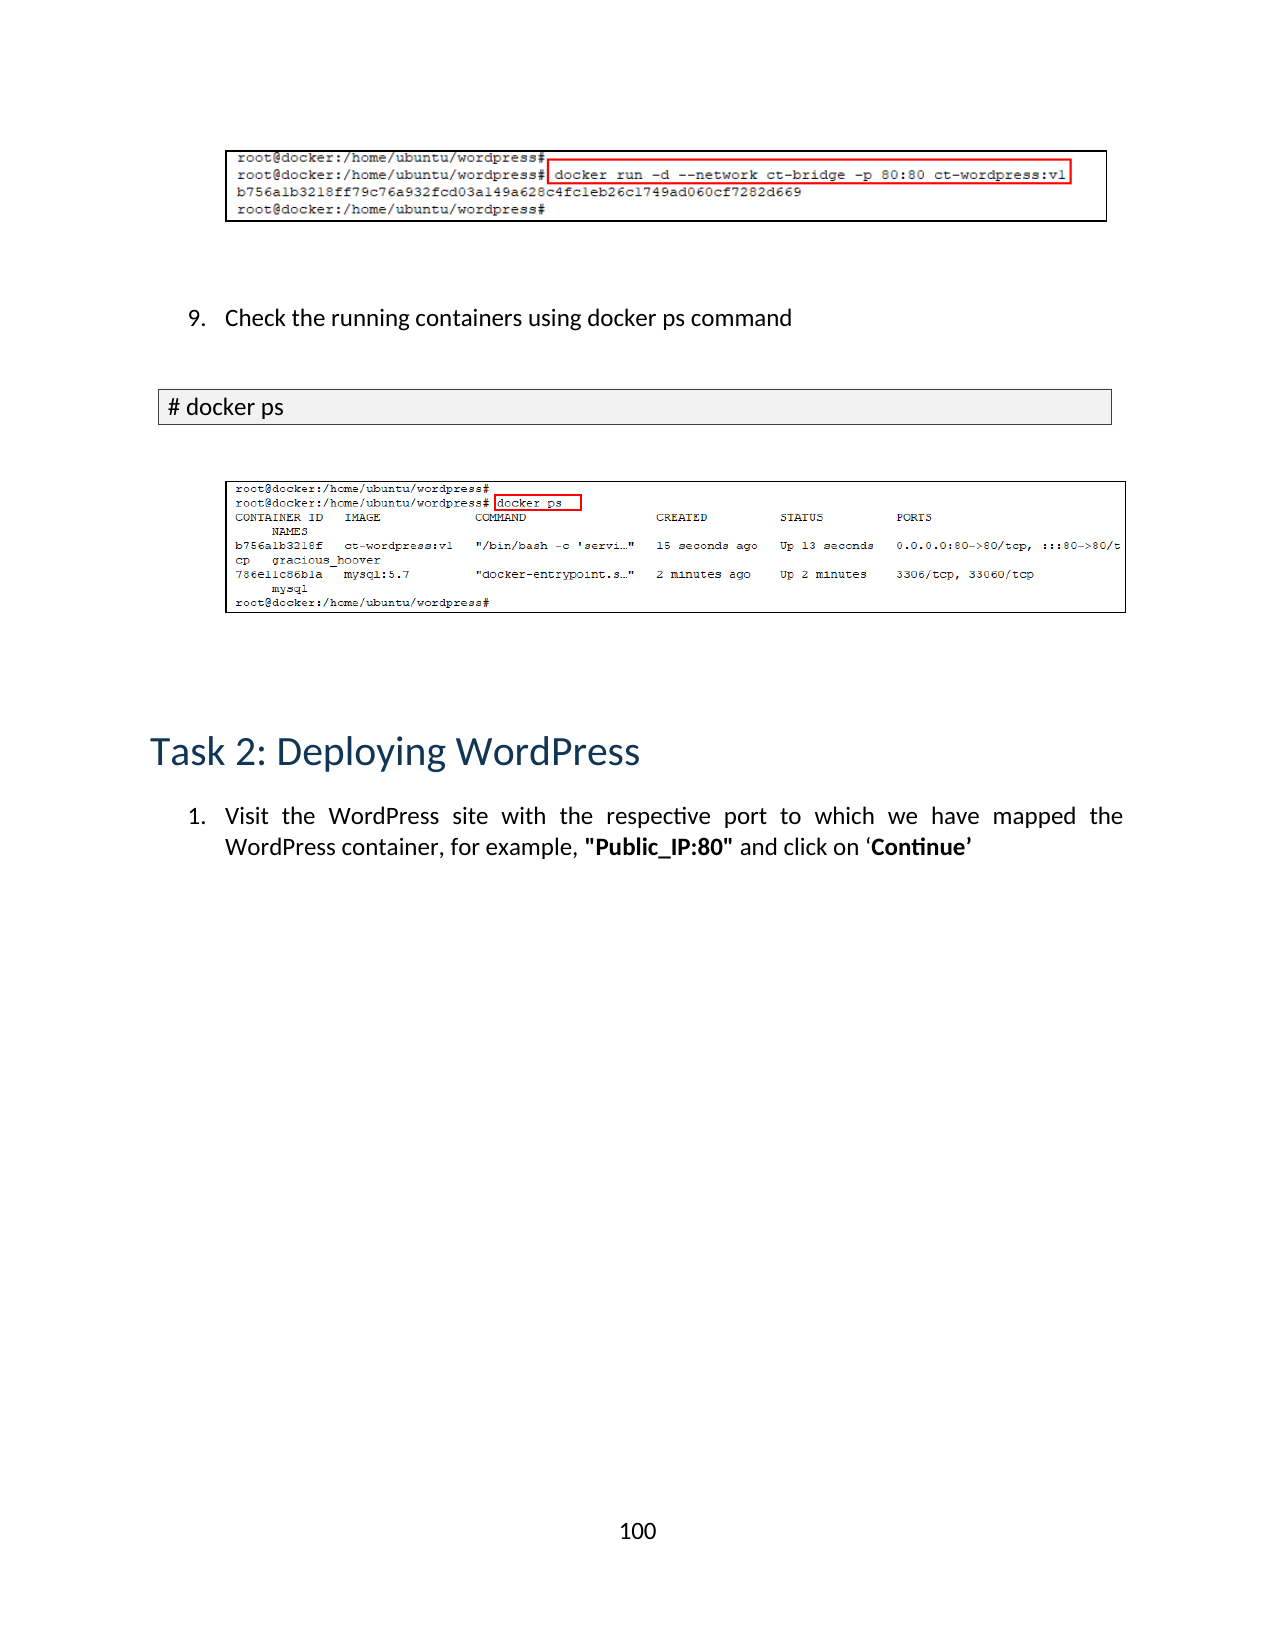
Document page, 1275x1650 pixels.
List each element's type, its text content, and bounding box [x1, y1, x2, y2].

picture [227, 152, 1106, 220]
picture [227, 482, 1125, 612]
list Visit the WordPress site with the respective port to which we have mapped the WordPress container, for example, "Public_IP:80" and click on ‘Continue’ [187, 800, 1125, 861]
list Check the running containers using docker ps command [187, 302, 1125, 333]
text # docker ps [159, 390, 1111, 424]
subtitle Task 2: Deploying WordPress [150, 724, 1125, 775]
